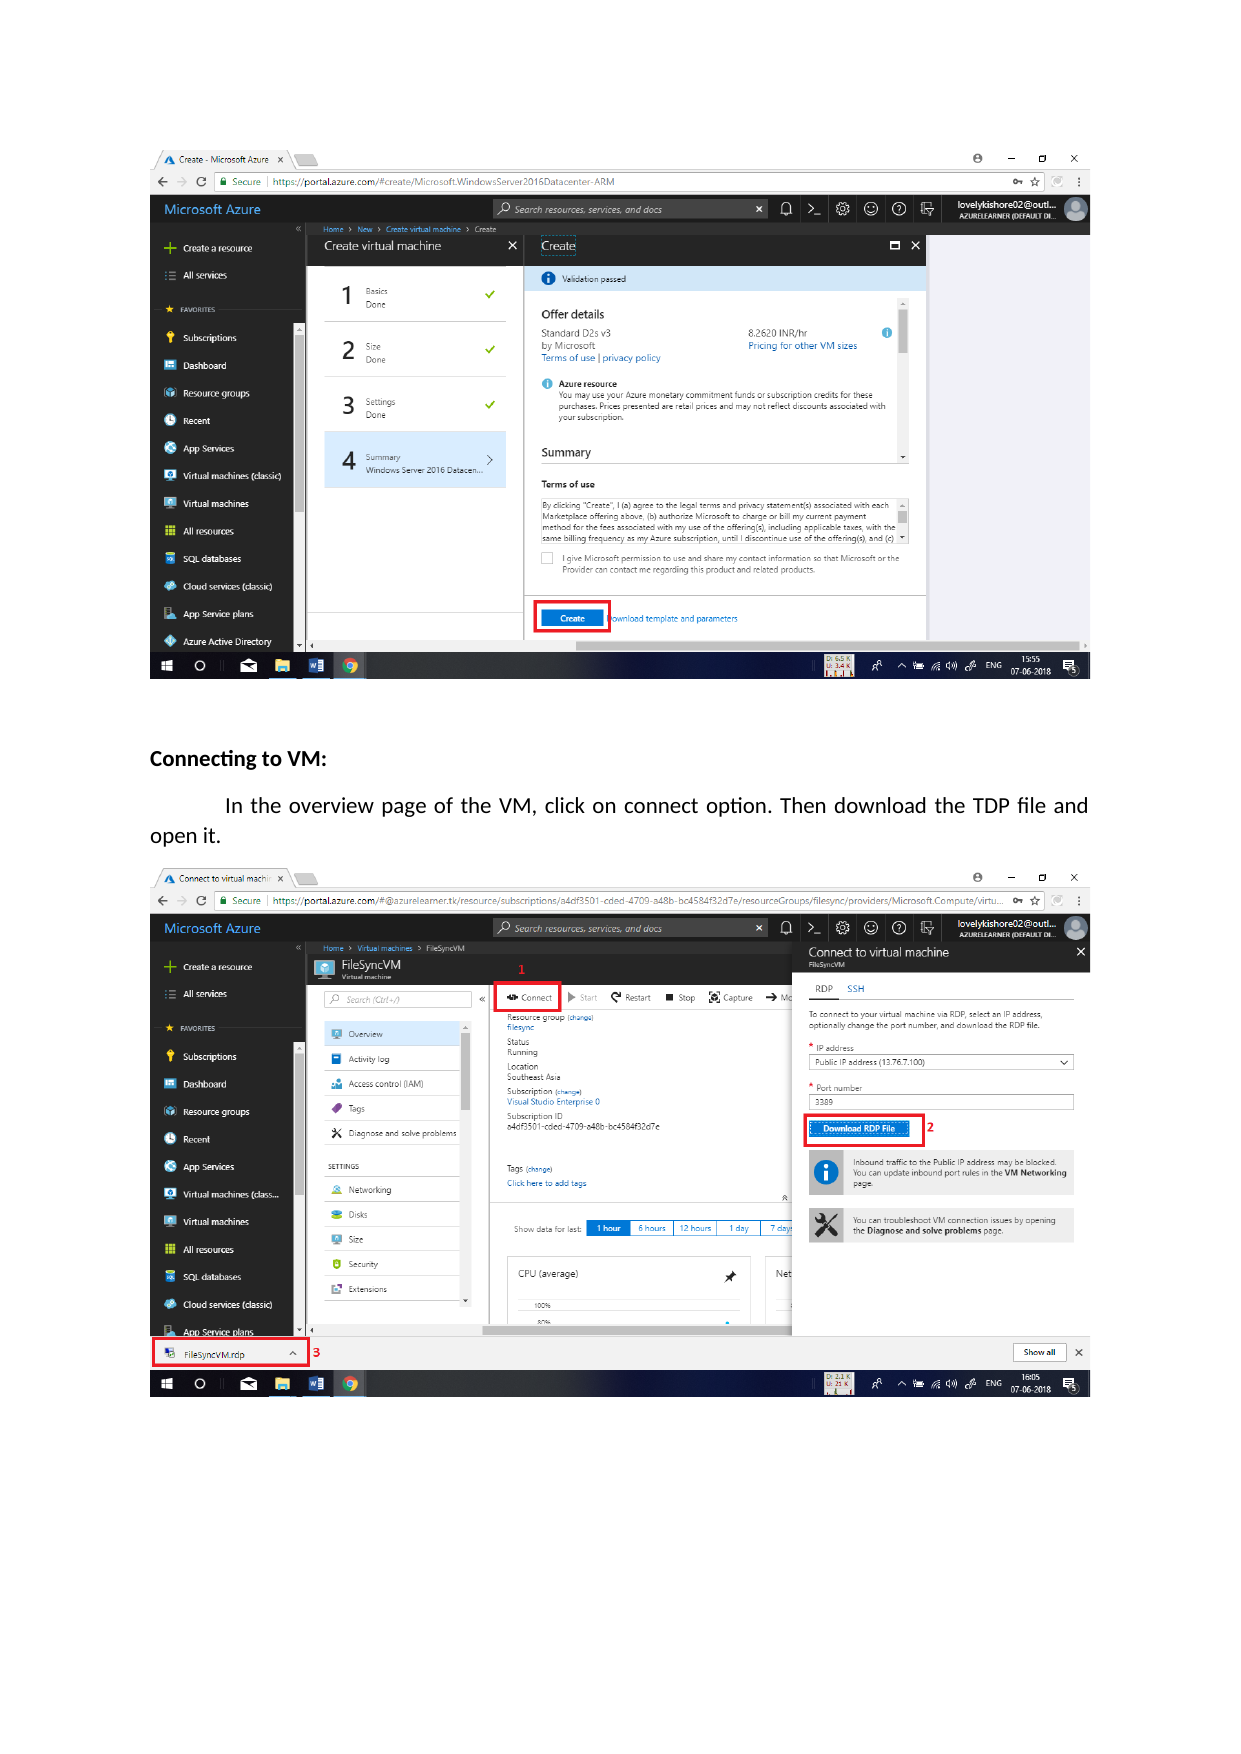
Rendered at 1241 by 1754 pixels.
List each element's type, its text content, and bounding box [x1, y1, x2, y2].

text In the overview page of the VM, click on connect option. Then download the TDP file and open it. [150, 791, 1090, 849]
text Connecting to VM: [150, 744, 1090, 772]
picture [150, 868, 1091, 1397]
picture [150, 150, 1091, 679]
